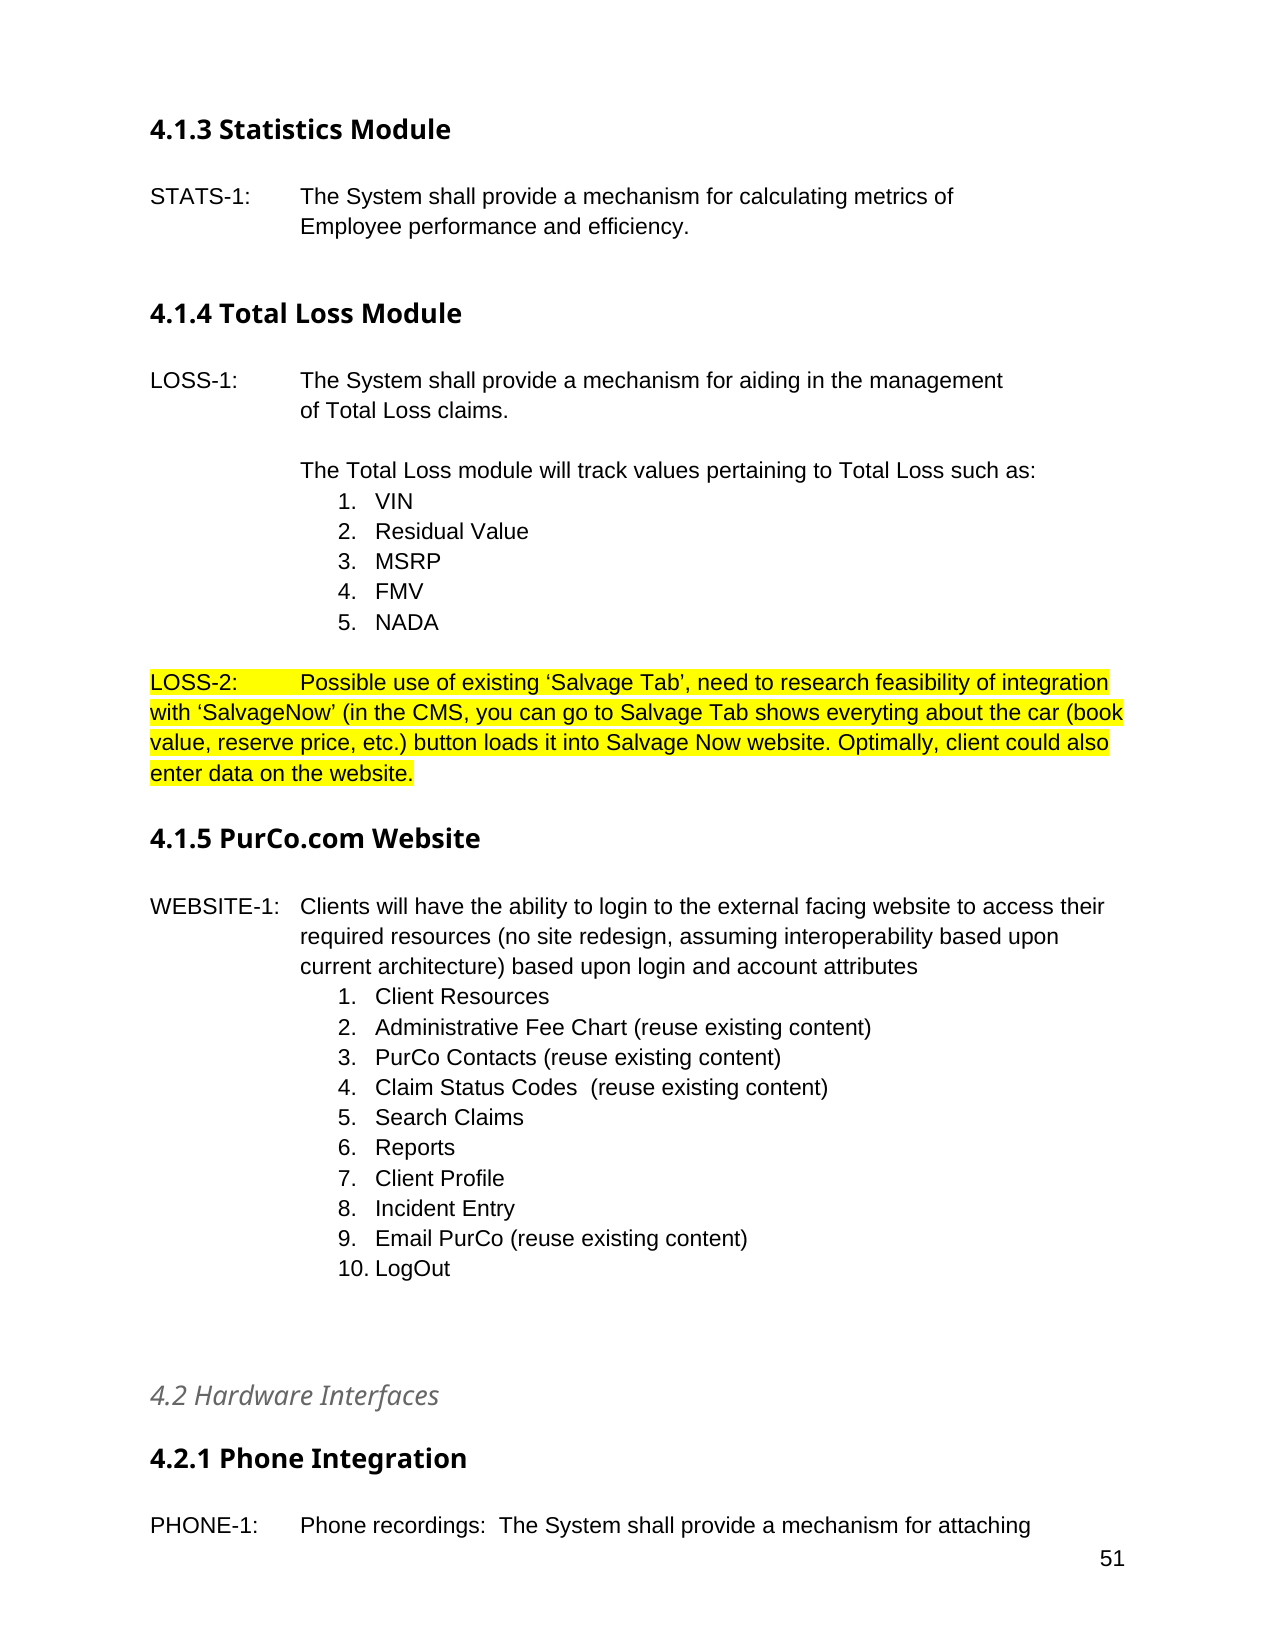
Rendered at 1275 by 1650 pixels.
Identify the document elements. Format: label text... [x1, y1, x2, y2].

text WEBSITE-1: Clients will have the ability to login to the external facing website to access their [150, 893, 1125, 919]
text STATS-1: The System shall provide a mechanism for calculating metrics of [150, 183, 1125, 209]
list Residual Value [338, 518, 1125, 544]
list NADA [338, 608, 1125, 635]
list LogOut [338, 1255, 1125, 1281]
text Employee performance and efficiency. [150, 213, 1125, 239]
list Search Claims [338, 1104, 1125, 1130]
text 4.1.5 PurCo.com Website [150, 820, 1125, 857]
list Reports [338, 1134, 1125, 1161]
text The Total Loss module will track values pertaining to Total Loss such as: [225, 457, 1125, 484]
subtitle 4.2.1 Phone Integration [150, 1439, 1125, 1476]
text PHONE-1: Phone recordings: The System shall provide a mechanism for attaching [150, 1512, 1125, 1538]
text current architecture) based upon login and account attributes [300, 953, 1125, 979]
subtitle 4.2 Hardware Interfaces [150, 1376, 1125, 1413]
list Administrative Fee Chart (reuse existing content) [338, 1013, 1125, 1040]
list Client Resources [338, 983, 1125, 1009]
subtitle 4.1.4 Total Loss Module [150, 294, 1125, 331]
text of Total Loss claims. [150, 397, 1125, 423]
list Email PurCo (reuse existing content) [338, 1225, 1125, 1251]
text LOSS-1: The System shall provide a mechanism for aiding in the management [150, 367, 1125, 393]
list Client Profile [338, 1164, 1125, 1191]
list FMV [338, 578, 1125, 605]
list Claim Status Codes (reuse existing content) [338, 1074, 1125, 1100]
list Incident Entry [338, 1195, 1125, 1221]
list VIN [338, 488, 1125, 514]
text required resources (no site redesign, assuming interoperability based upon [225, 923, 1125, 949]
list MSRP [338, 548, 1125, 574]
subtitle 4.1.3 Statistics Module [150, 110, 1125, 147]
list PurCo Contacts (reuse existing content) [338, 1044, 1125, 1070]
text LOSS-2: Possible use of existing ‘Salvage Tab’, need to research feasibility of integration with ‘SalvageNow’ (in the CMS, you can go to Salvage Tab shows everyting about the car (book value, reserve price, etc.) button loads it into Salvage Now website. Optimally, client could also enter data on the website. [150, 669, 1125, 786]
